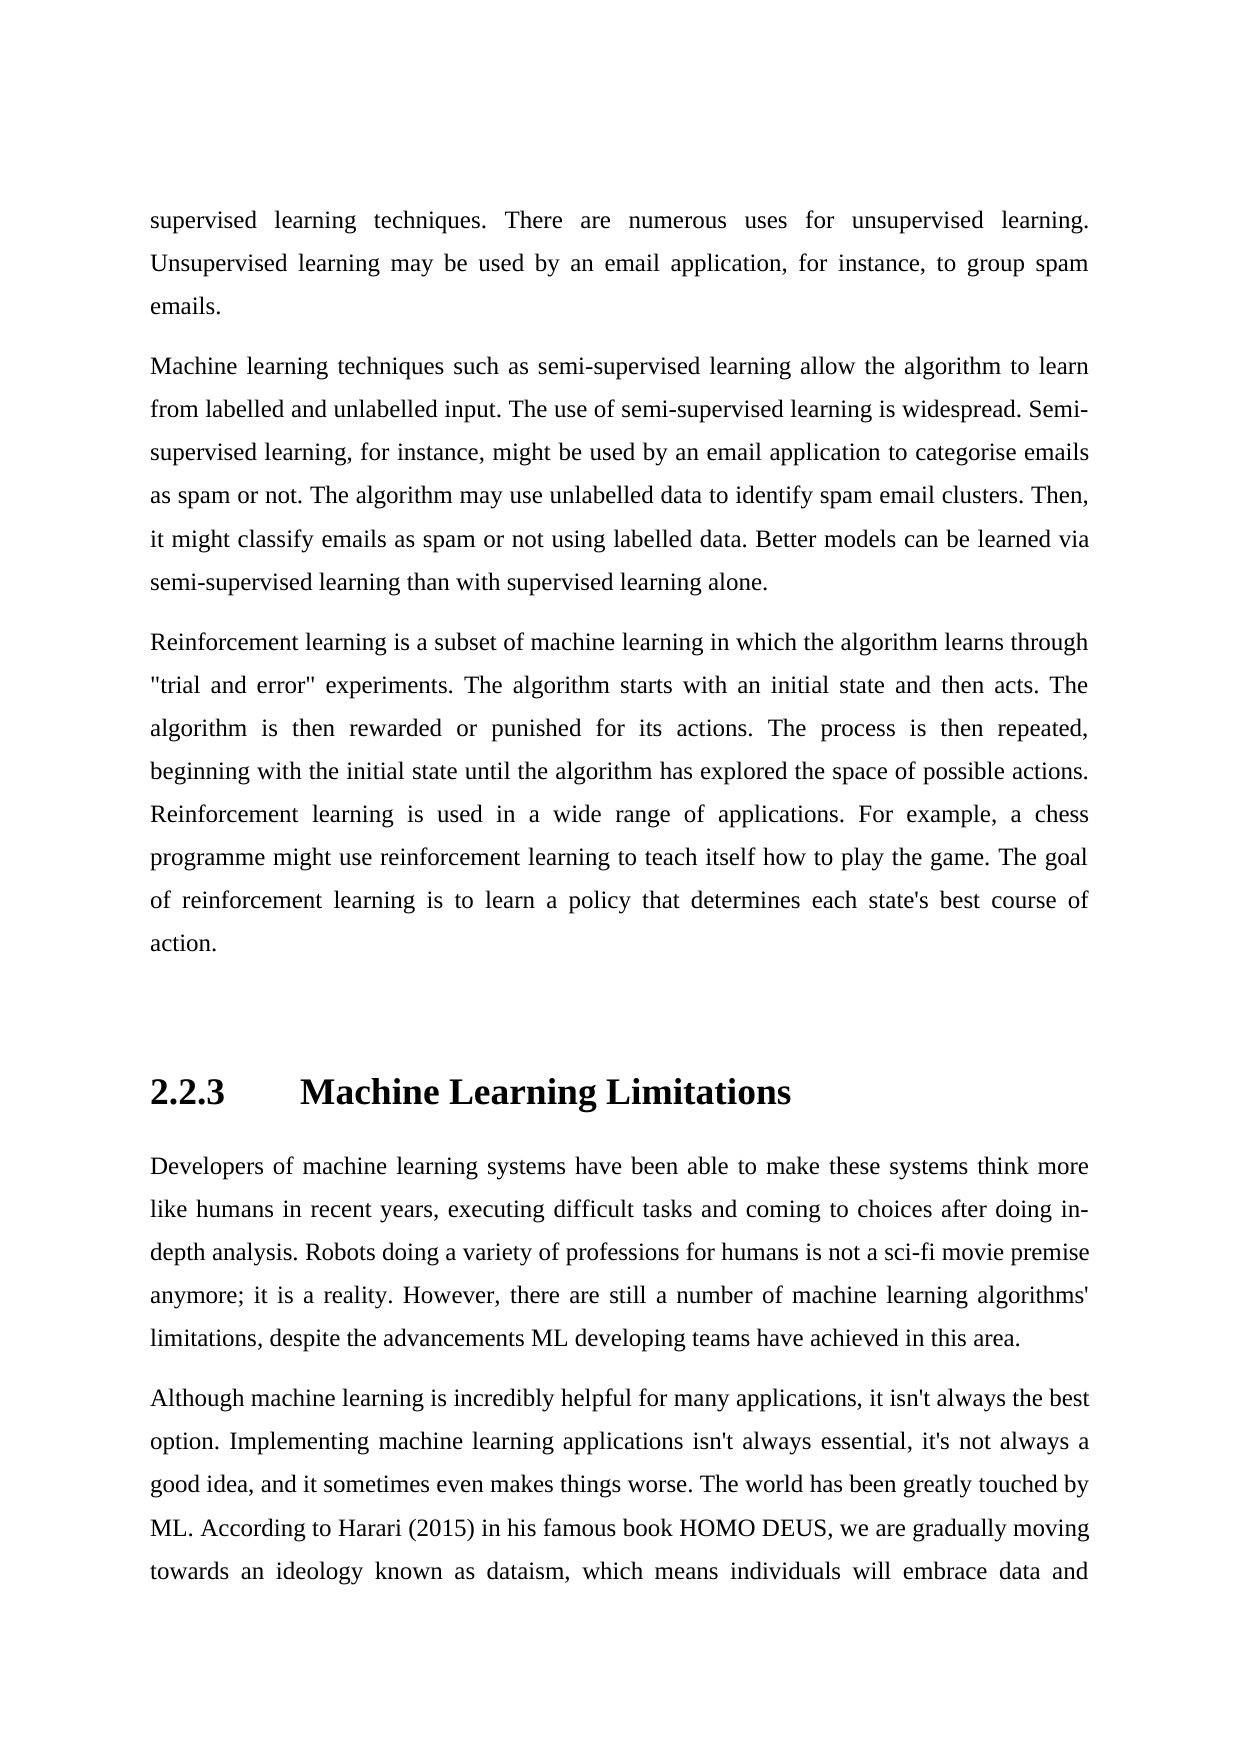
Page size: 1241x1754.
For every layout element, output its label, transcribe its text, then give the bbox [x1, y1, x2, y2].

text Developers of machine learning systems have been able to make these systems think more like humans in recent years, executing difficult tasks and coming to choices after doing in-depth analysis. Robots doing a variety of professions for humans is not a sci-fi movie premise anymore; it is a reality. However, there are still a number of machine learning algorithms' limitations, despite the advancements ML developing teams have achieved in this area. [150, 1151, 1090, 1352]
text Reinforcement learning is a subset of machine learning in which the algorithm learns through "trial and error" experiments. The algorithm starts with an initial state and then acts. The algorithm is then rewarded or punished for its actions. The process is then repeated, beginning with the initial state until the algorithm has explored the space of possible actions. Reinforcement learning is used in a wide range of applications. For example, a chess programme might use reinforcement learning to teach itself how to play the game. The goal of reinforcement learning is to learn a policy that determines each state's best course of action. [150, 627, 1090, 957]
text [150, 205, 1090, 320]
text Machine learning techniques such as semi-supervised learning allow the algorithm to learn from labelled and unlabelled input. The use of semi-supervised learning is widespread. Semi-supervised learning, for instance, might be used by an email application to categorise emails as spam or not. The algorithm may use unlabelled data to identify spam email clusters. Then, it might classify emails as spam or not using labelled data. Better models can be learned via semi-supervised learning than with supervised learning alone. [150, 351, 1090, 596]
text 2.2.3 Machine Learning Limitations [150, 1070, 1090, 1113]
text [150, 1383, 1090, 1584]
